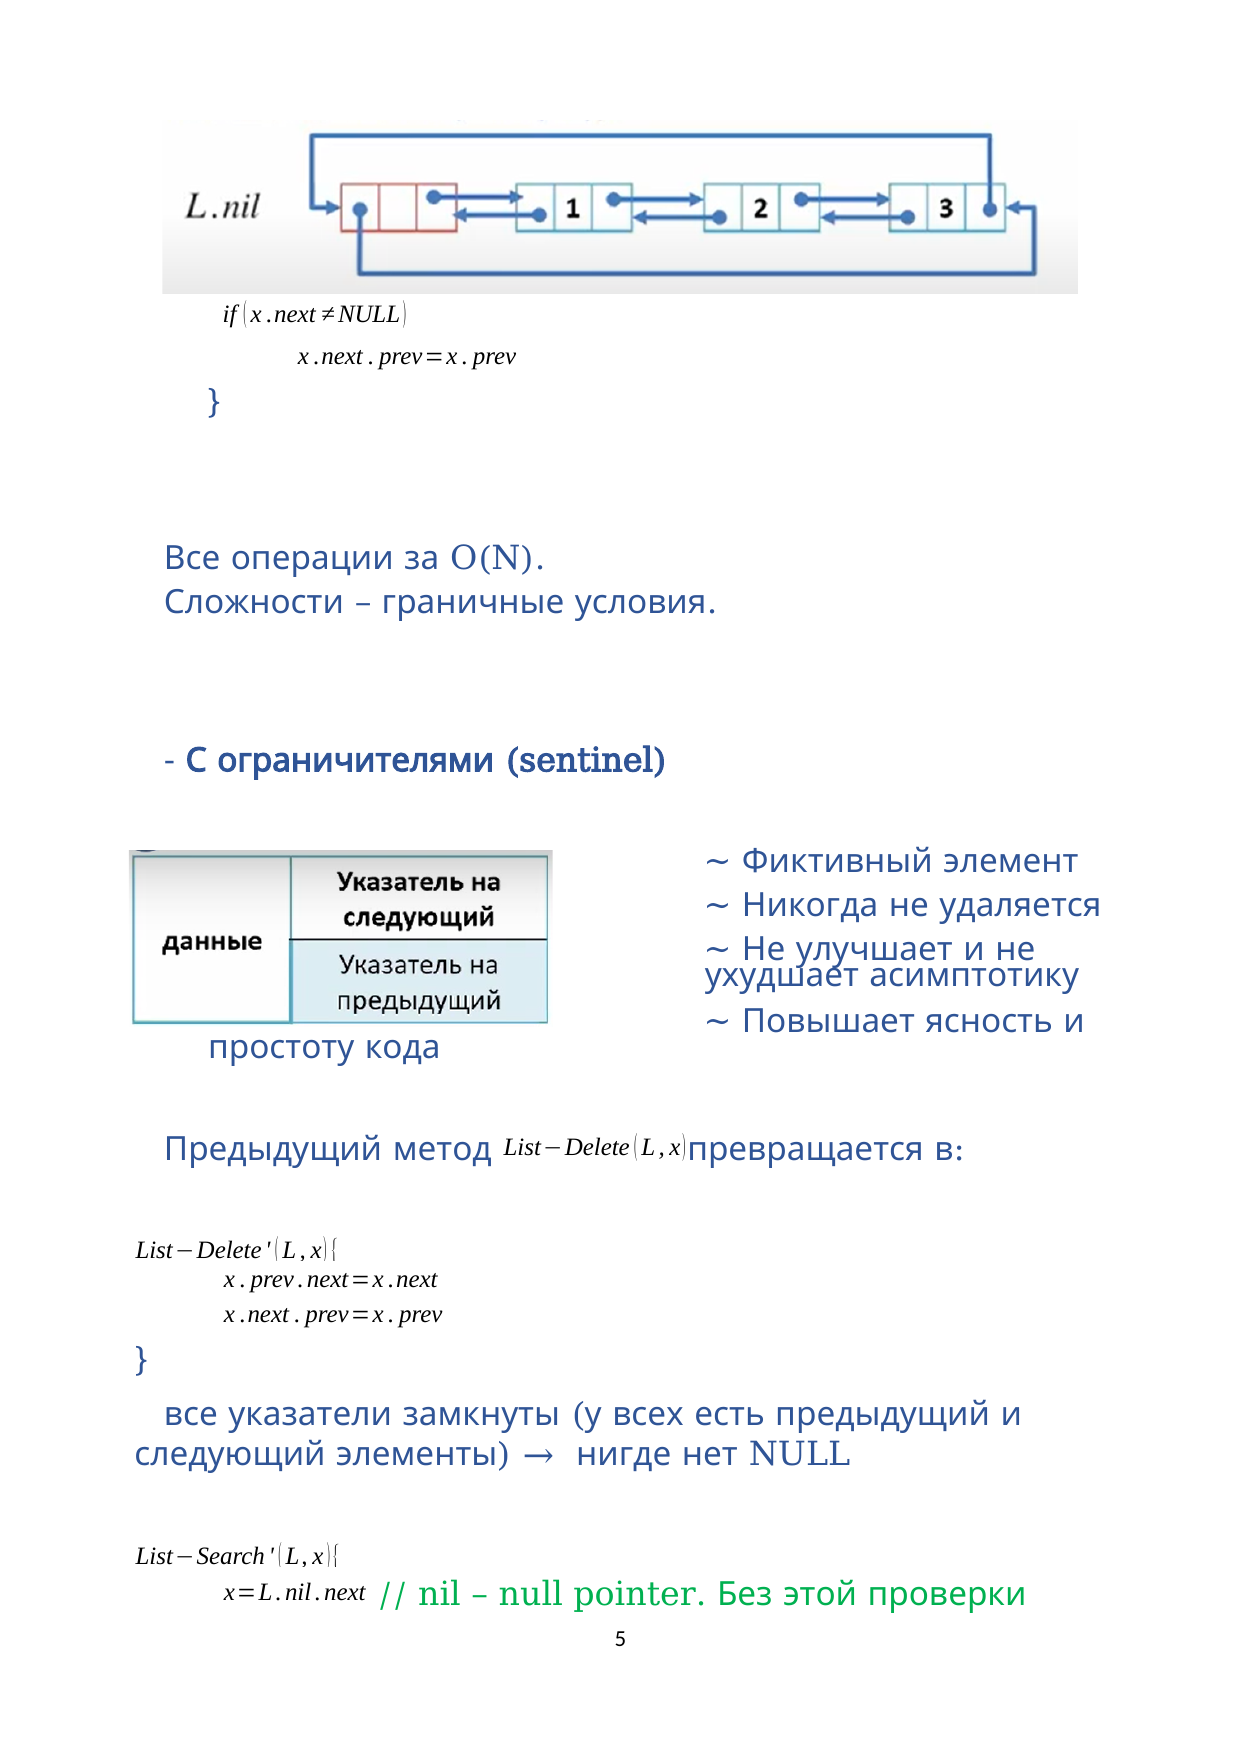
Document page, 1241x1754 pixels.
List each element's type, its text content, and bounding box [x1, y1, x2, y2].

text } [211, 390, 1165, 418]
text // nil – null pointer. Без этой проверки [134, 1584, 1165, 1611]
text ~ Фиктивный элемент [553, 850, 1165, 878]
text ~ Повышает ясность и простоту кода [207, 1010, 1165, 1065]
text } [138, 1348, 1165, 1376]
picture [127, 850, 553, 1026]
text ~ Никогда не удаляется [553, 894, 1165, 922]
text - С ограничителями (sentinel) [513, 749, 659, 777]
text - С ограничителями (sentinel) [658, 749, 1165, 777]
text все указатели замкнуты (у всех есть предыдущий и следующий элементы) → нигде нет NULL [134, 1393, 1165, 1473]
picture [162, 120, 1078, 294]
text Предыдущий метод превращается в: [134, 1139, 1165, 1166]
text Сложности – граничные условия. [134, 592, 1165, 619]
text - С ограничителями (sentinel) [134, 749, 514, 777]
text Все операции за O(N). [134, 548, 527, 575]
text Все операции за O(N). [523, 548, 1165, 575]
text ~ Не улучшает и не ухудшает асимптотику [553, 938, 1165, 993]
